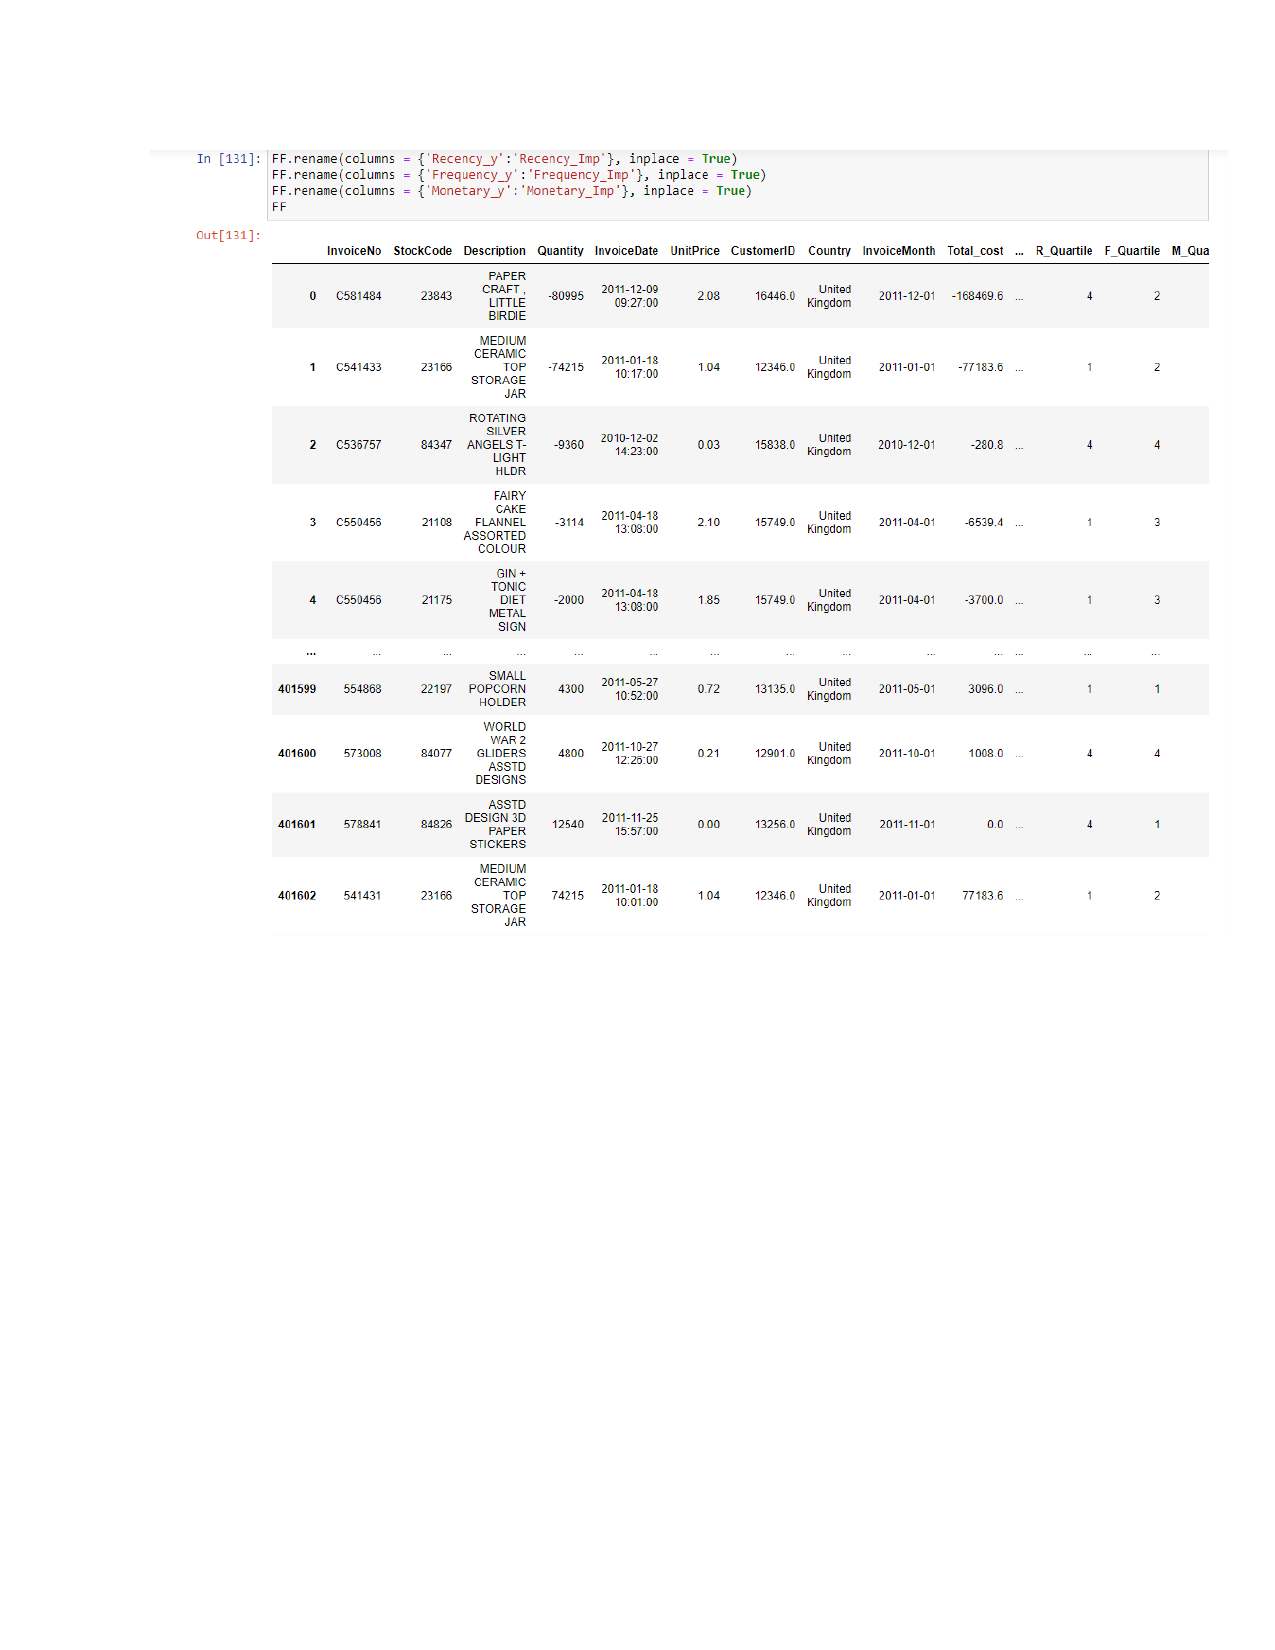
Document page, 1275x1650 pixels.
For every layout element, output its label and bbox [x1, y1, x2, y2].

picture [150, 150, 1229, 935]
